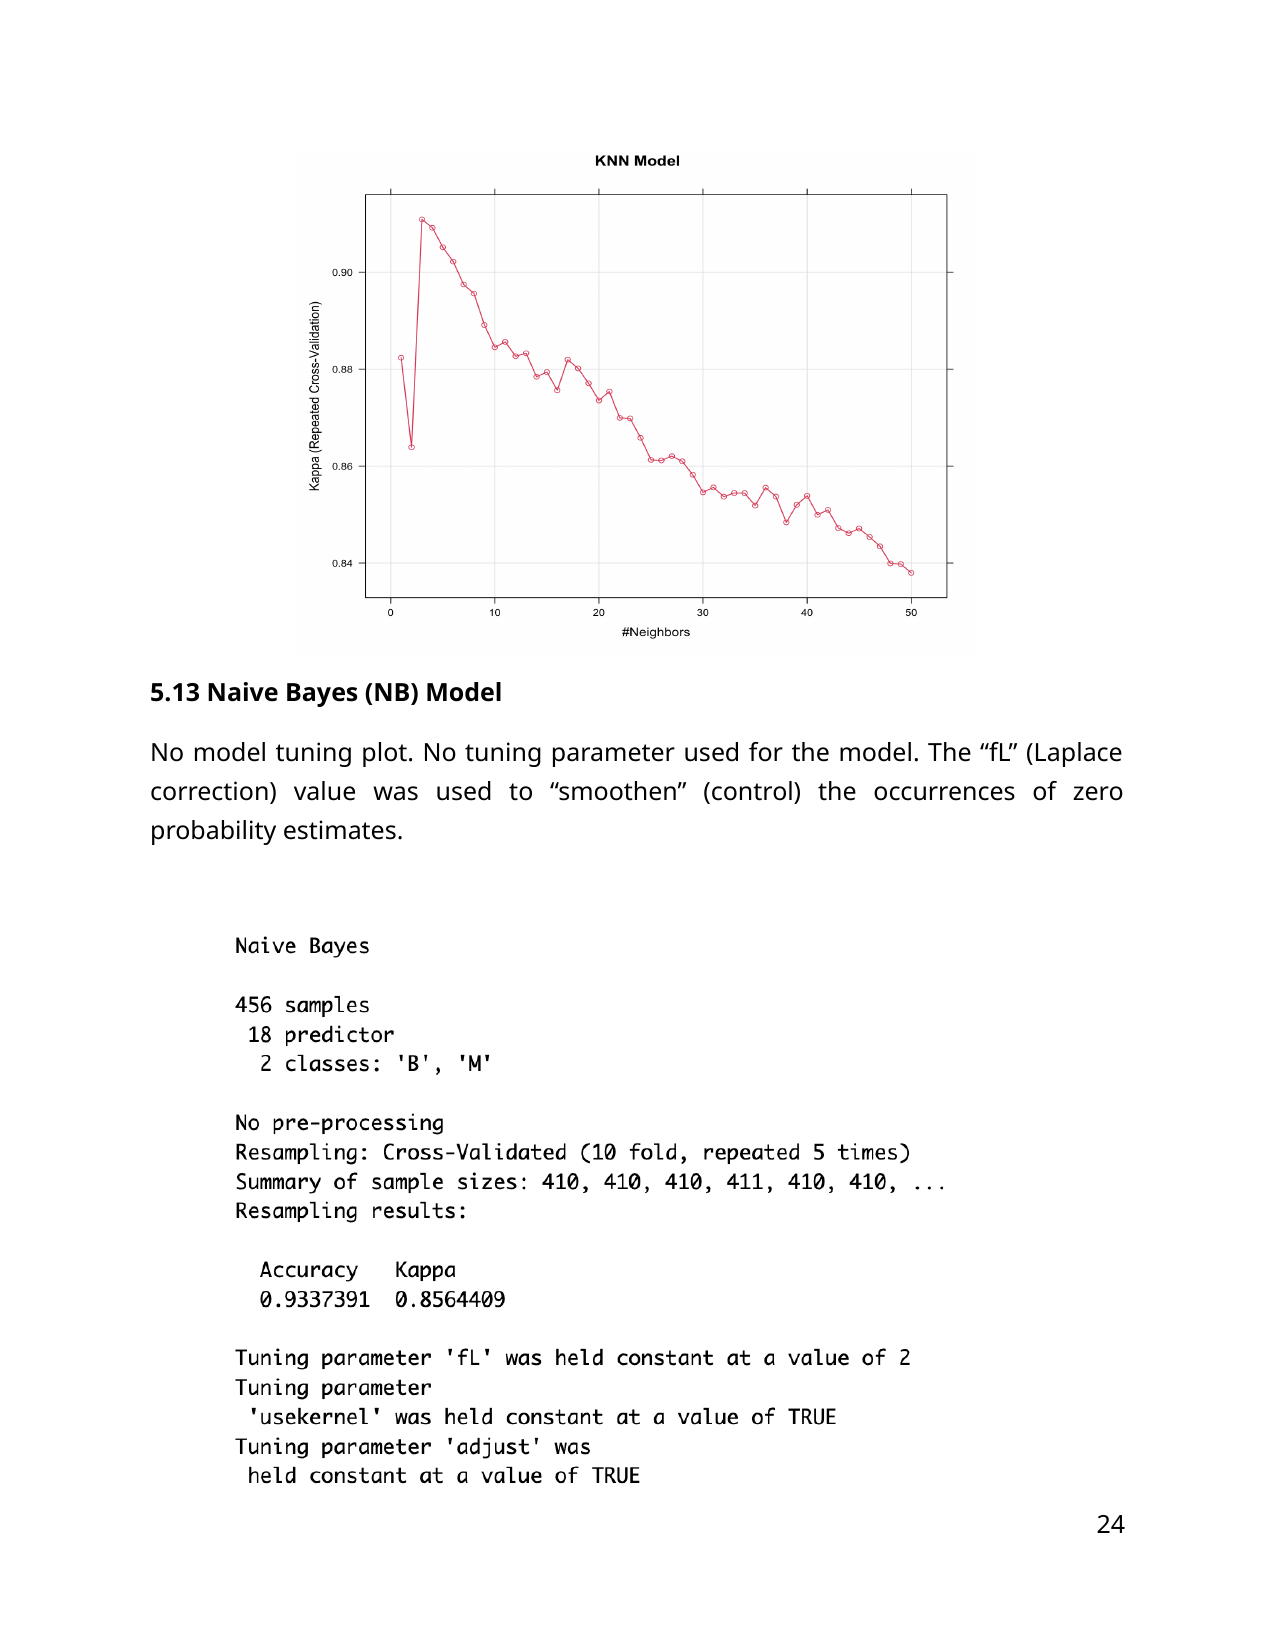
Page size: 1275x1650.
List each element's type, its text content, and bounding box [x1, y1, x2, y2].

subtitle 5.13 Naive Bayes (NB) Model [150, 675, 1125, 709]
picture [296, 150, 979, 654]
picture [228, 924, 1047, 1489]
text No model tuning plot. No tuning parameter used for the model. The “fL” (Laplace correction) value was used to “smoothen” (control) the occurrences of zero probability estimates. [150, 734, 1125, 847]
